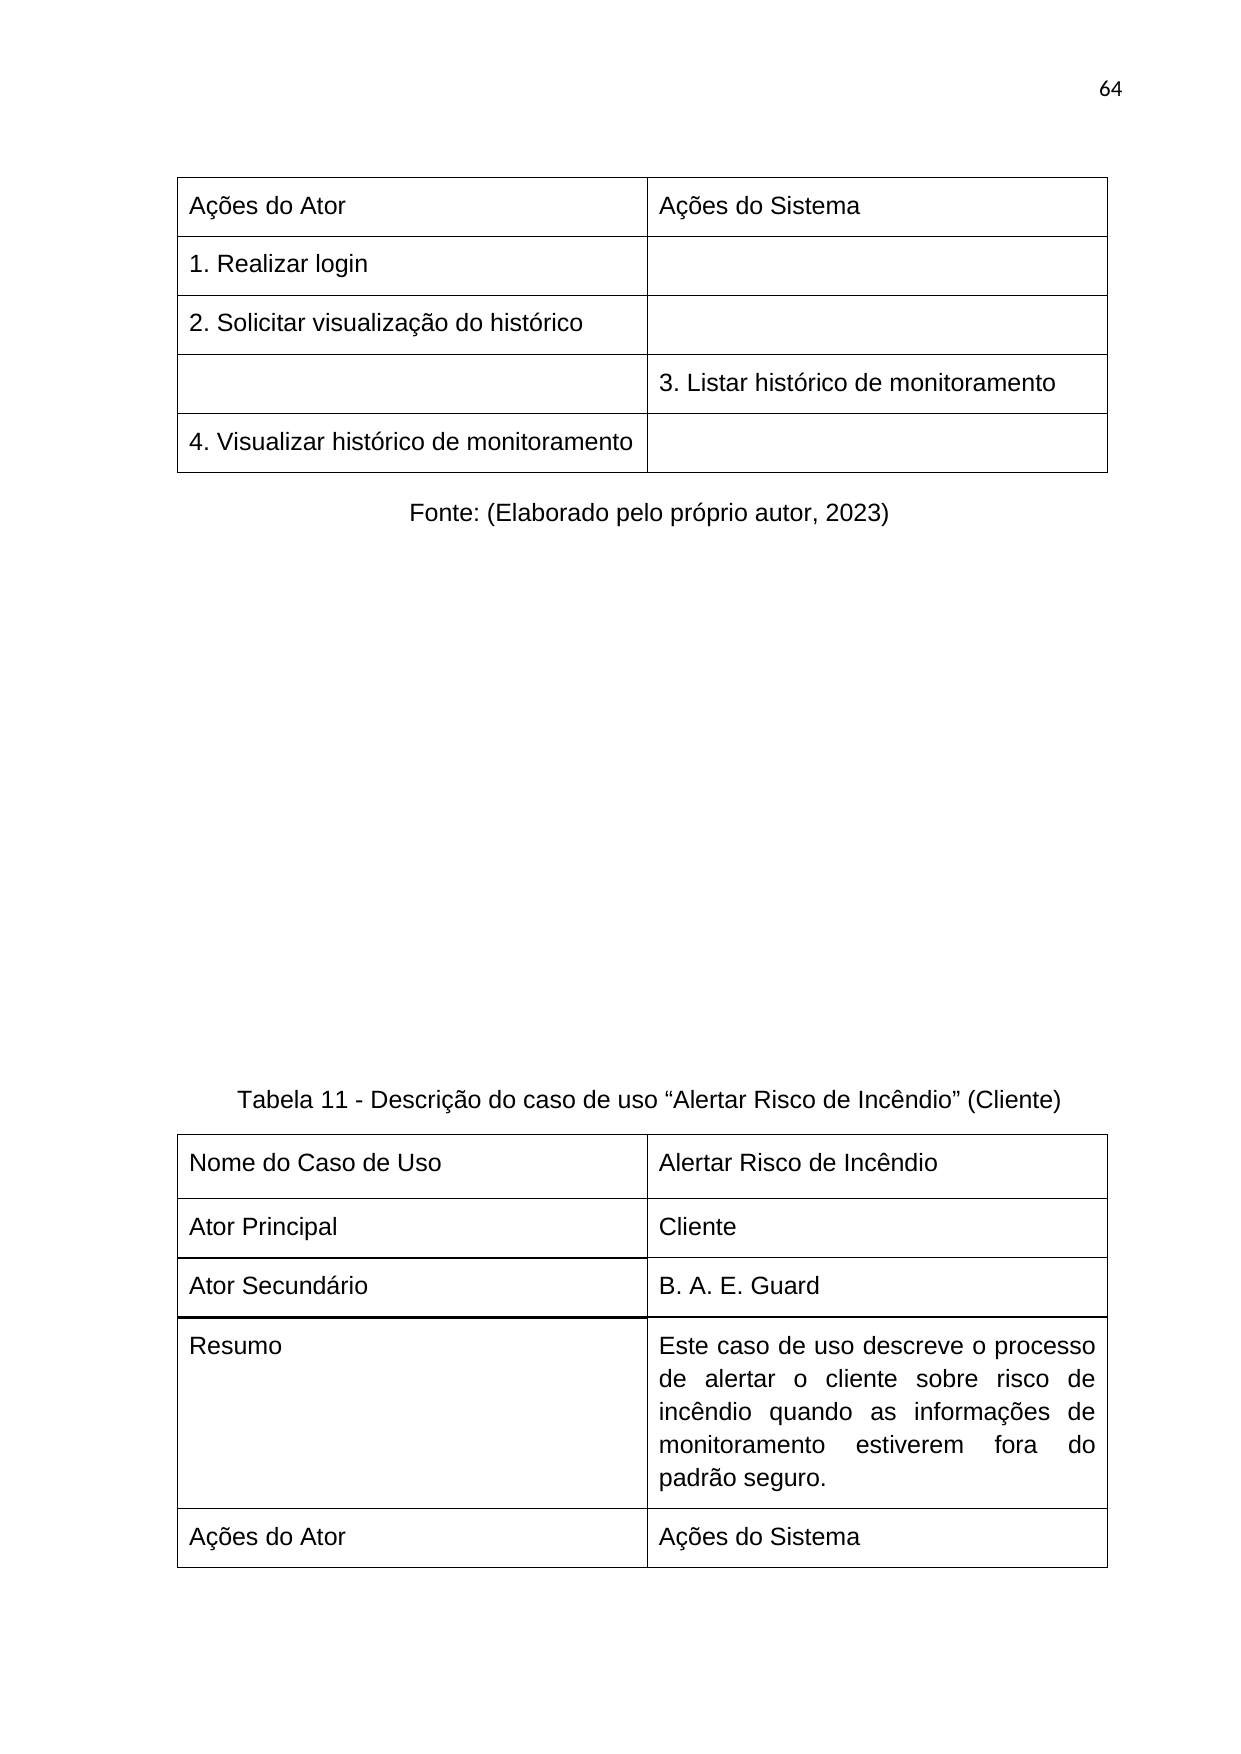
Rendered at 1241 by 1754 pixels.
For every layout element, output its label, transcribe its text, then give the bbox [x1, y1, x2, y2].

table_header Nome do Caso de Uso [178, 1135, 647, 1198]
table_cell 4. Visualizar histórico de monitoramento [178, 414, 647, 472]
table_cell 1. Realizar login [178, 237, 647, 295]
table_cell [178, 355, 647, 413]
table_cell [648, 296, 1107, 354]
table_cell 3. Listar histórico de monitoramento [648, 355, 1107, 413]
table_cell Ações do Ator [178, 1509, 647, 1567]
text Tabela 11 - Descrição do caso de uso “Alertar Risco de Incêndio” (Cliente) [177, 1085, 1122, 1113]
table_cell Resumo [178, 1319, 647, 1508]
table_cell Ações do Sistema [648, 178, 1107, 236]
table_cell [648, 237, 1107, 295]
table_cell 2. Solicitar visualização do histórico [178, 296, 647, 354]
table_cell Ator Principal [178, 1199, 647, 1257]
table_cell B. A. E. Guard [648, 1258, 1107, 1316]
table_cell Ações do Sistema [648, 1509, 1107, 1567]
table_header Alertar Risco de Incêndio [648, 1135, 1107, 1198]
list Fonte: (Elaborado pelo próprio autor, 2023) [177, 498, 1122, 527]
table_cell Este caso de uso descreve o processo de alertar o cliente sobre risco de incêndio quando as informações de monitoramento estiverem fora do padrão seguro. [648, 1318, 1107, 1508]
table_cell [648, 414, 1107, 472]
table_cell Ações do Ator [178, 178, 647, 236]
table_cell Ator Secundário [178, 1259, 647, 1316]
table_cell Cliente [648, 1199, 1107, 1257]
